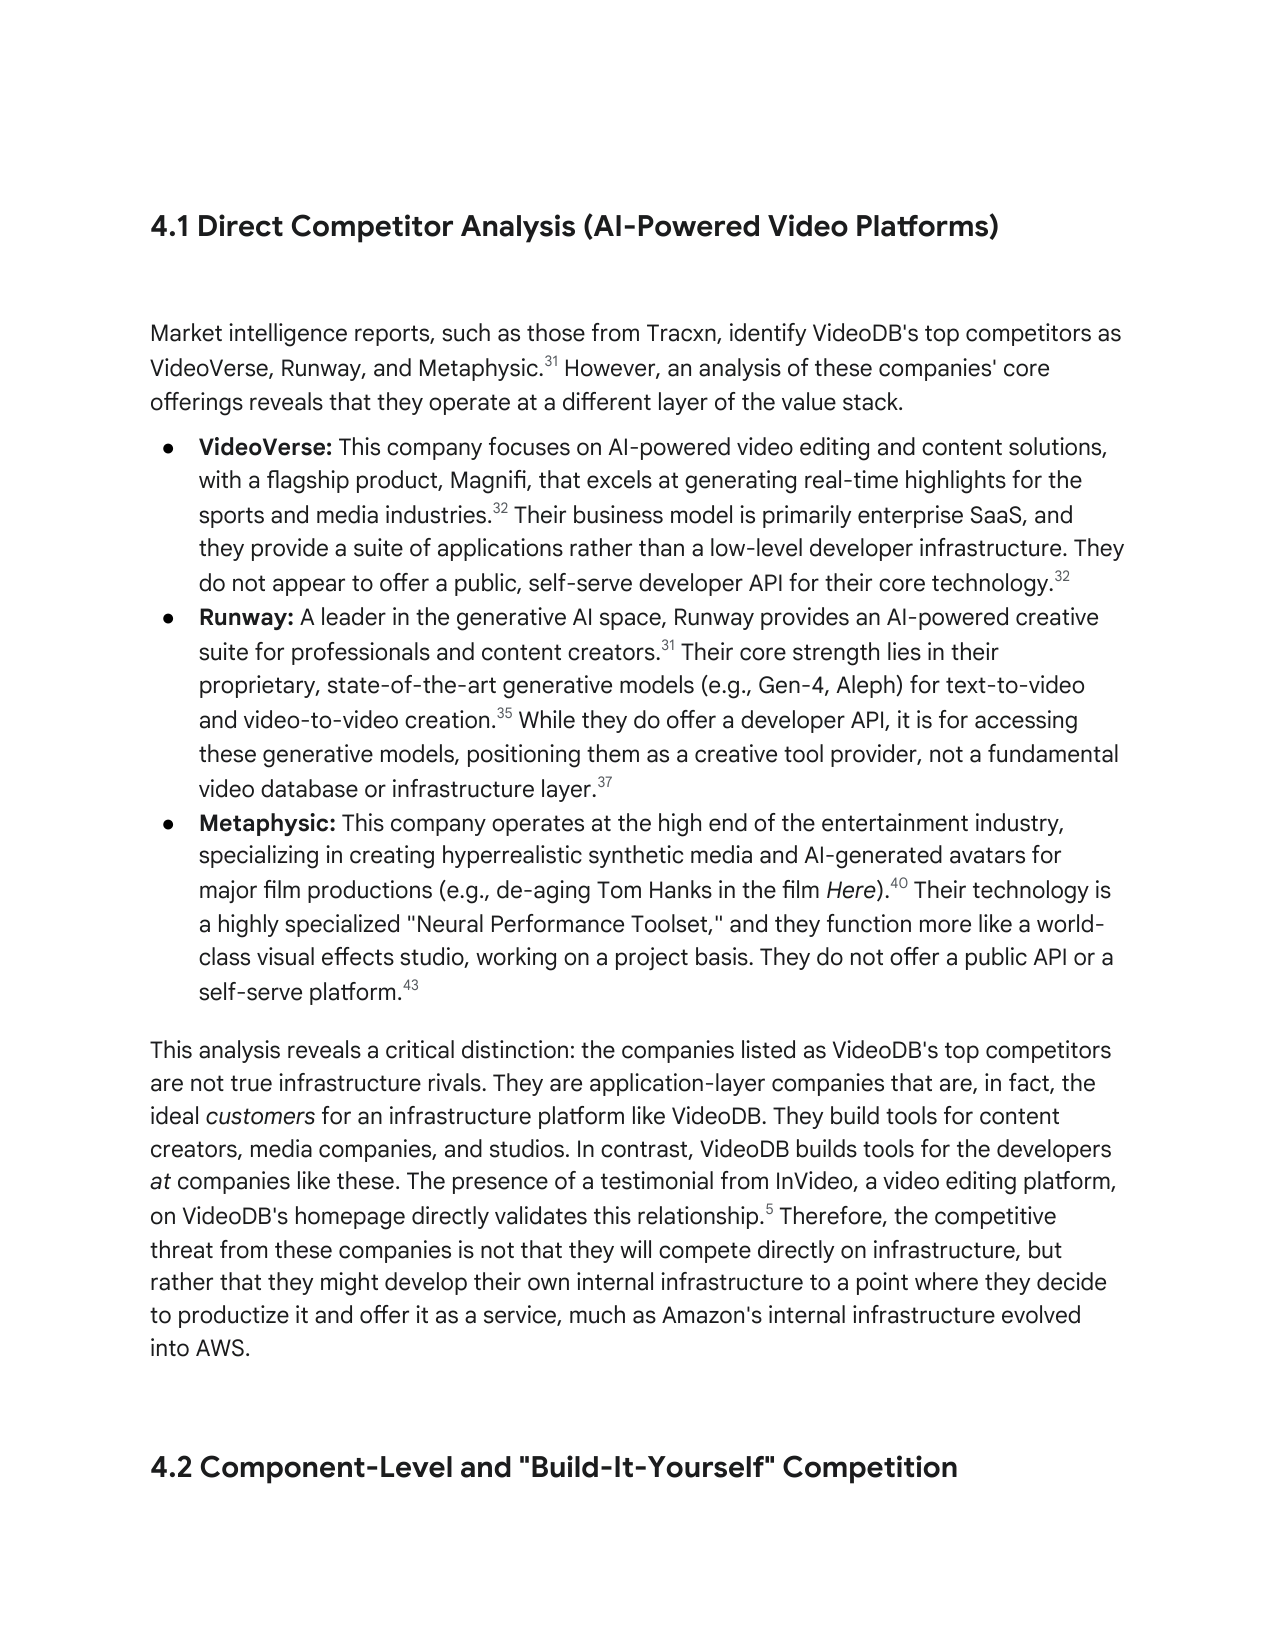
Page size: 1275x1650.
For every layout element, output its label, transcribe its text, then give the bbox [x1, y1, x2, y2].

text Market intelligence reports, such as those from Tracxn, identify VideoDB's top competitors as VideoVerse, Runway, and Metaphysic.31 However, an analysis of these companies' core offerings reveals that they operate at a different layer of the value stack. [150, 319, 1125, 417]
list Metaphysic: This company operates at the high end of the entertainment industry, specializing in creating hyperrealistic synthetic media and AI-generated avatars for major film productions (e.g., de-aging Tom Hanks in the film Here).40 Their technology is a highly specialized "Neural Performance Toolset," and they function more like a world-class visual effects studio, working on a project basis. They do not offer a public API or a self-serve platform.43 [161, 809, 1125, 1007]
list Runway: A leader in the generative AI space, Runway provides an AI-powered creative suite for professionals and content creators.31 Their core strength lies in their proprietary, state-of-the-art generative models (e.g., Gen-4, Aleph) for text-to-video and video-to-video creation.35 While they do offer a developer API, it is for accessing these generative models, positioning them as a creative tool provider, not a fundamental video database or infrastructure layer.37 [161, 603, 1125, 804]
subtitle 4.1 Direct Competitor Analysis (AI-Powered Video Platforms) [150, 208, 1125, 244]
subtitle 4.2 Component-Level and "Build-It-Yourself" Competition [150, 1449, 1125, 1486]
list VideoVerse: This company focuses on AI-powered video editing and content solutions, with a flagship product, Magnifi, that excels at generating real-time highlights for the sports and media industries.32 Their business model is primarily enterprise SaaS, and they provide a suite of applications rather than a low-level developer infrastructure. They do not appear to offer a public, self-serve developer API for their core technology.32 [161, 433, 1125, 599]
text This analysis reveals a critical distinction: the companies listed as VideoDB's top competitors are not true infrastructure rivals. They are application-layer companies that are, in fact, the ideal customers for an infrastructure platform like VideoDB. They build tools for content creators, media companies, and studios. In contrast, VideoDB builds tools for the developers at companies like these. The presence of a testimonial from InVideo, a video editing platform, on VideoDB's homepage directly validates this relationship.5 Therefore, the competitive threat from these companies is not that they will compete directly on infrastructure, but rather that they might develop their own internal infrastructure to a point where they decide to productize it and offer it as a service, much as Amazon's internal infrastructure evolved into AWS. [150, 1037, 1125, 1363]
